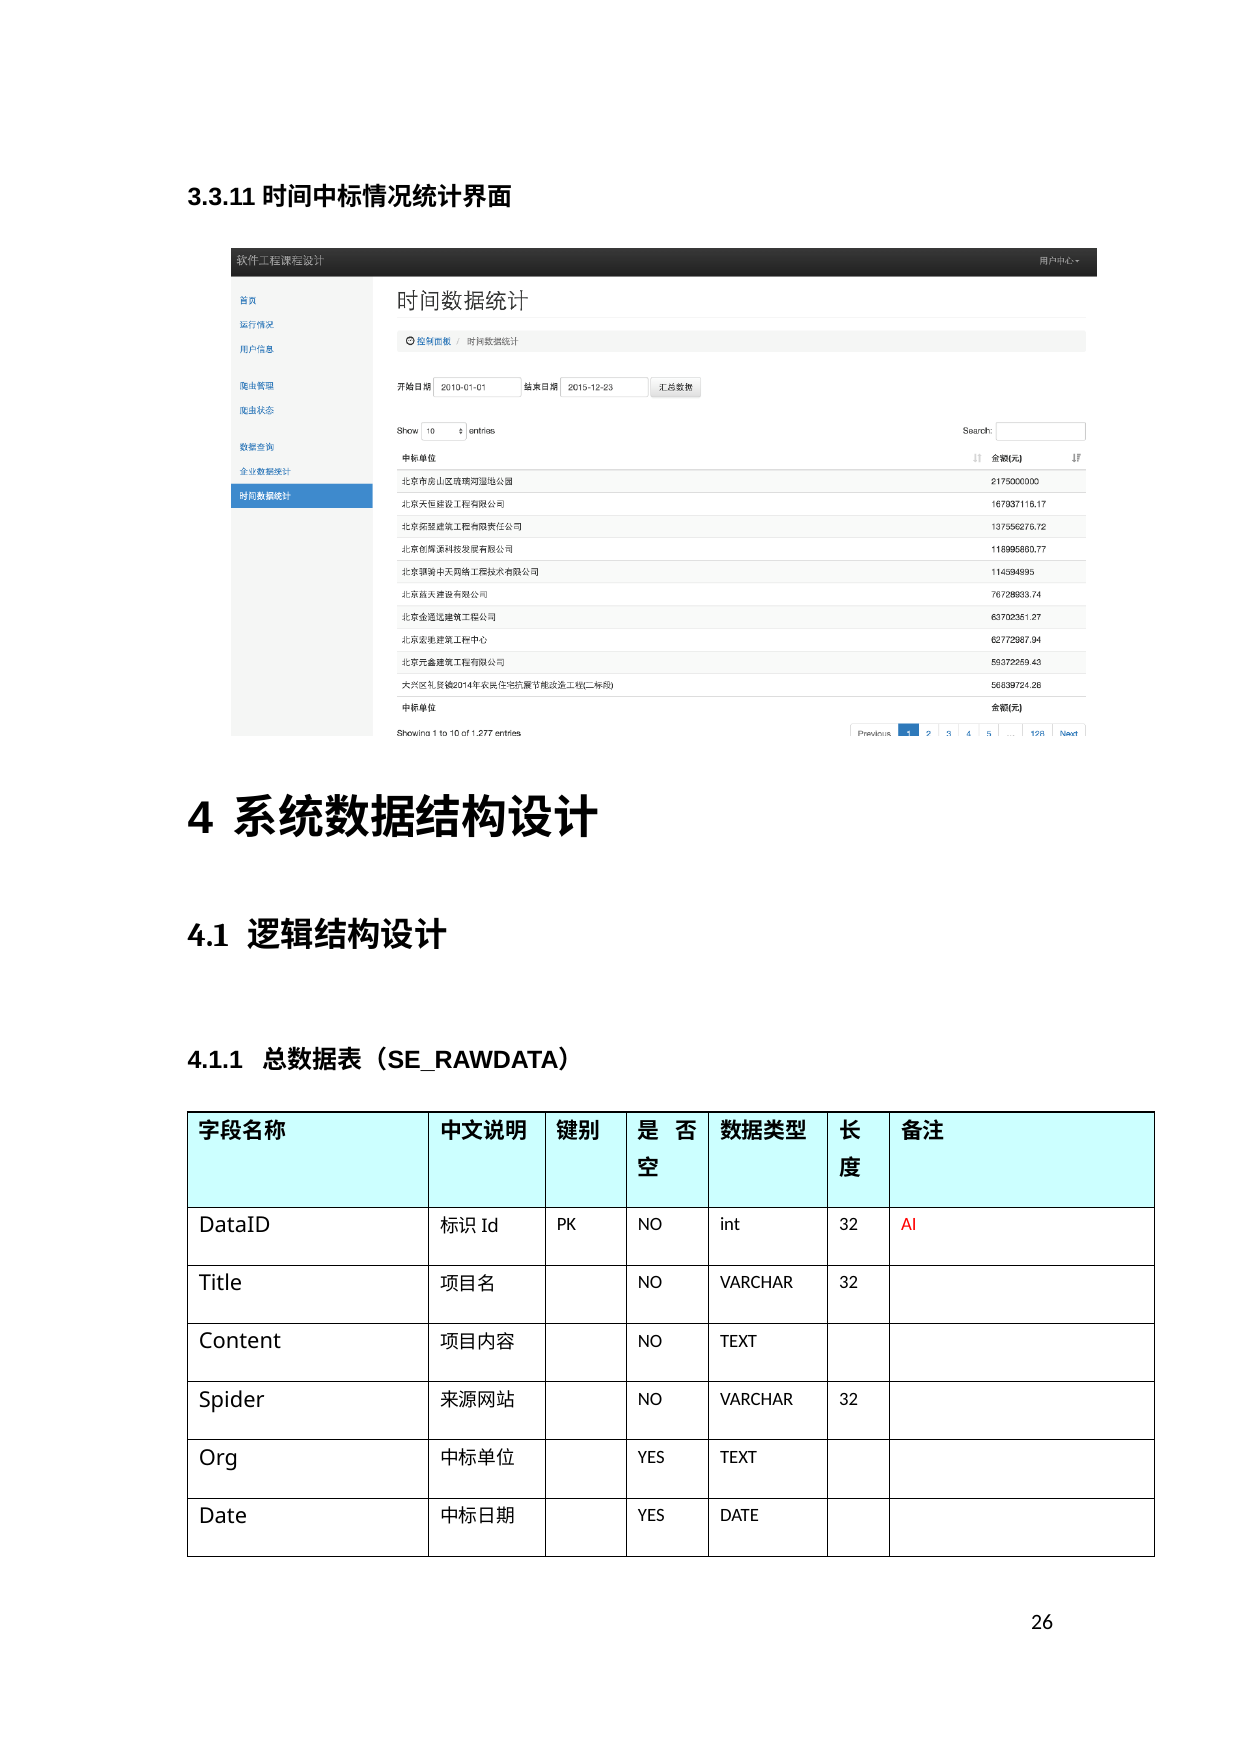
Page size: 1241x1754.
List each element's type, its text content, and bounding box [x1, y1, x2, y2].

table_cell Org [188, 1440, 428, 1497]
subtitle 逻辑结构设计 [187, 899, 1053, 964]
table_cell TEXT [709, 1324, 827, 1381]
table_cell Date [188, 1499, 428, 1556]
table_cell 项目内容 [429, 1324, 545, 1381]
table_header 长度 [828, 1113, 889, 1207]
table_cell 32 [828, 1266, 889, 1323]
table_cell [546, 1382, 626, 1439]
table_cell YES [627, 1499, 708, 1556]
picture [231, 248, 1097, 736]
table_cell [890, 1440, 1154, 1497]
table_cell [546, 1440, 626, 1497]
table_cell 32 [828, 1208, 889, 1265]
table_header 中文说明 [429, 1113, 545, 1207]
table_cell TEXT [709, 1440, 827, 1497]
table_cell [828, 1324, 889, 1381]
table_cell 中标日期 [429, 1499, 545, 1556]
table_cell [890, 1266, 1154, 1323]
table_cell VARCHAR [709, 1382, 827, 1439]
table_header 是否空 [627, 1113, 708, 1207]
table_cell 中标单位 [429, 1440, 545, 1497]
subtitle 时间中标情况统计界面 [187, 162, 1053, 227]
table_cell [890, 1499, 1154, 1556]
table_cell [828, 1499, 889, 1556]
table_cell [890, 1382, 1154, 1439]
table_cell [546, 1499, 626, 1556]
table_cell int [709, 1208, 827, 1265]
table_header 键别 [546, 1113, 626, 1207]
table_header 字段名称 [188, 1113, 428, 1207]
subtitle 系统数据结构设计 [187, 765, 1053, 863]
table_cell NO [627, 1324, 708, 1381]
table_cell [546, 1324, 626, 1381]
table_cell Spider [188, 1382, 428, 1439]
table_header 备注 [890, 1113, 1154, 1207]
table_cell AI [890, 1208, 1154, 1265]
table_cell DataID [188, 1208, 428, 1265]
table_cell NO [627, 1208, 708, 1265]
table_cell Content [188, 1324, 428, 1381]
table_cell DATE [709, 1499, 827, 1556]
table_cell PK [546, 1208, 626, 1265]
table_cell [890, 1324, 1154, 1381]
table_cell 32 [828, 1382, 889, 1439]
table_cell [546, 1266, 626, 1323]
table_cell 来源网站 [429, 1382, 545, 1439]
table_cell NO [627, 1382, 708, 1439]
table_cell YES [627, 1440, 708, 1497]
table_cell VARCHAR [709, 1266, 827, 1323]
subtitle 总数据表（SE_RAWDATA） [187, 1025, 1053, 1090]
table_cell [828, 1440, 889, 1497]
table_cell 项目名 [429, 1266, 545, 1323]
table_cell Title [188, 1266, 428, 1323]
table_header 数据类型 [709, 1113, 827, 1207]
table_cell 标识Id [429, 1208, 545, 1265]
table_cell NO [627, 1266, 708, 1323]
